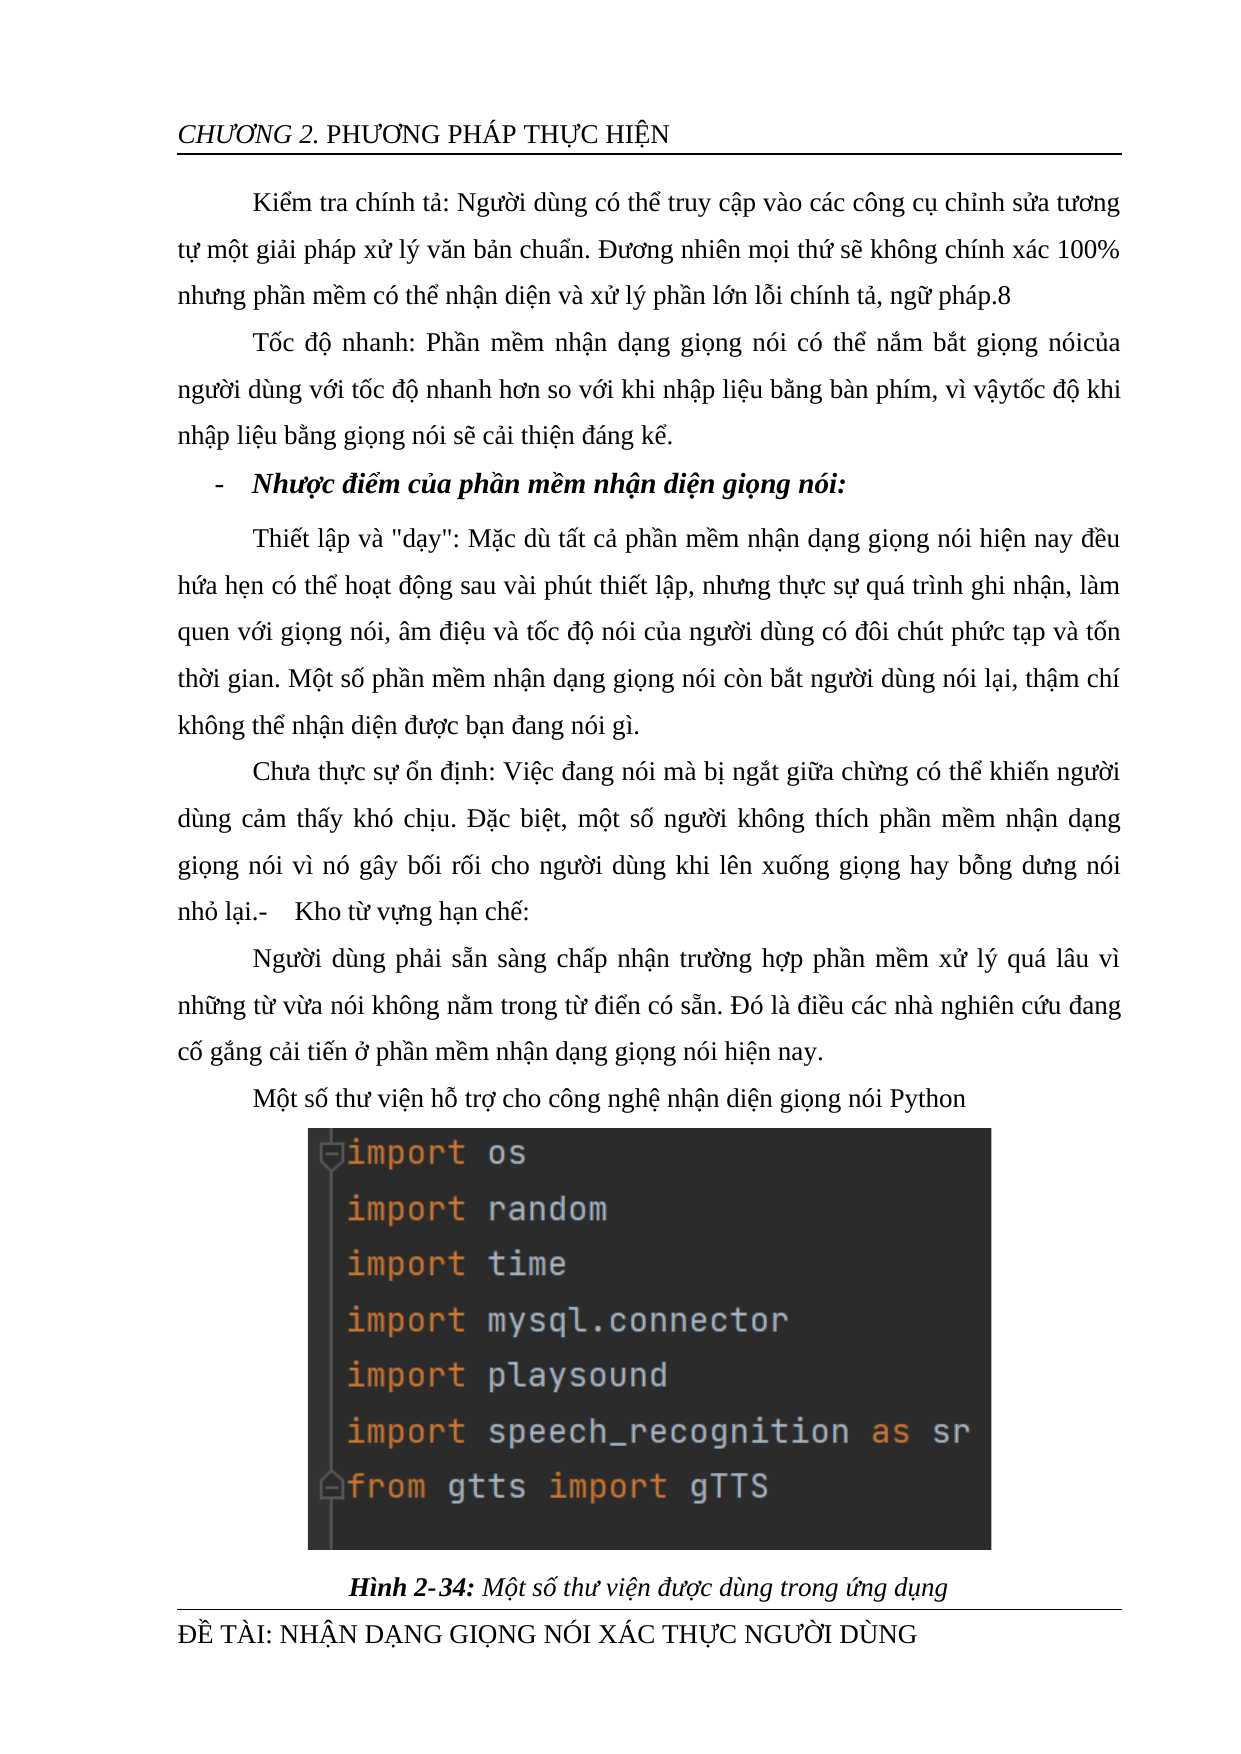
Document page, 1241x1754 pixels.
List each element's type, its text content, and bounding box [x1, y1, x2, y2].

text Tốc độ nhanh: Phần mềm nhận dạng giọng nói có thể nắm bắt giọng nóicủa người dùng với tốc độ nhanh hơn so với khi nhập liệu bằng bàn phím, vì vậytốc độ khi nhập liệu bằng giọng nói sẽ cải thiện đáng kể. [177, 326, 1122, 451]
subtitle Nhược điểm của phần mềm nhận diện giọng nói: [214, 466, 1122, 500]
text Hình 2-34: Một số thư viện được dùng trong ứng dụng [177, 1571, 1122, 1602]
text Kiểm tra chính tả: Người dùng có thể truy cập vào các công cụ chỉnh sửa tương tự một giải pháp xử lý văn bản chuẩn. Đương nhiên mọi thứ sẽ không chính xác 100% nhưng phần mềm có thể nhận diện và xử lý phần lớn lỗi chính tả, ngữ pháp.8 [177, 186, 1122, 311]
text Thiết lập và "dạy": Mặc dù tất cả phần mềm nhận dạng giọng nói hiện nay đều hứa hẹn có thể hoạt động sau vài phút thiết lập, nhưng thực sự quá trình ghi nhận, làm quen với giọng nói, âm điệu và tốc độ nói của người dùng có đôi chút phức tạp và tốn thời gian. Một số phần mềm nhận dạng giọng nói còn bắt người dùng nói lại, thậm chí không thể nhận diện được bạn đang nói gì. [177, 522, 1122, 740]
text Người dùng phải sẵn sàng chấp nhận trường hợp phần mềm xử lý quá lâu vì những từ vừa nói không nằm trong từ điển có sẵn. Đó là điều các nhà nghiên cứu đang cố gắng cải tiến ở phần mềm nhận dạng giọng nói hiện nay. [177, 942, 1122, 1067]
text Chưa thực sự ổn định: Việc đang nói mà bị ngắt giữa chừng có thể khiến người dùng cảm thấy khó chịu. Đặc biệt, một số người không thích phần mềm nhận dạng giọng nói vì nó gây bối rối cho người dùng khi lên xuống giọng hay bỗng dưng nói nhỏ lại.- Kho từ vựng hạn chế: [177, 756, 1122, 927]
picture [307, 1128, 992, 1550]
text Một số thư viện hỗ trợ cho công nghệ nhận diện giọng nói Python [177, 1082, 1122, 1113]
